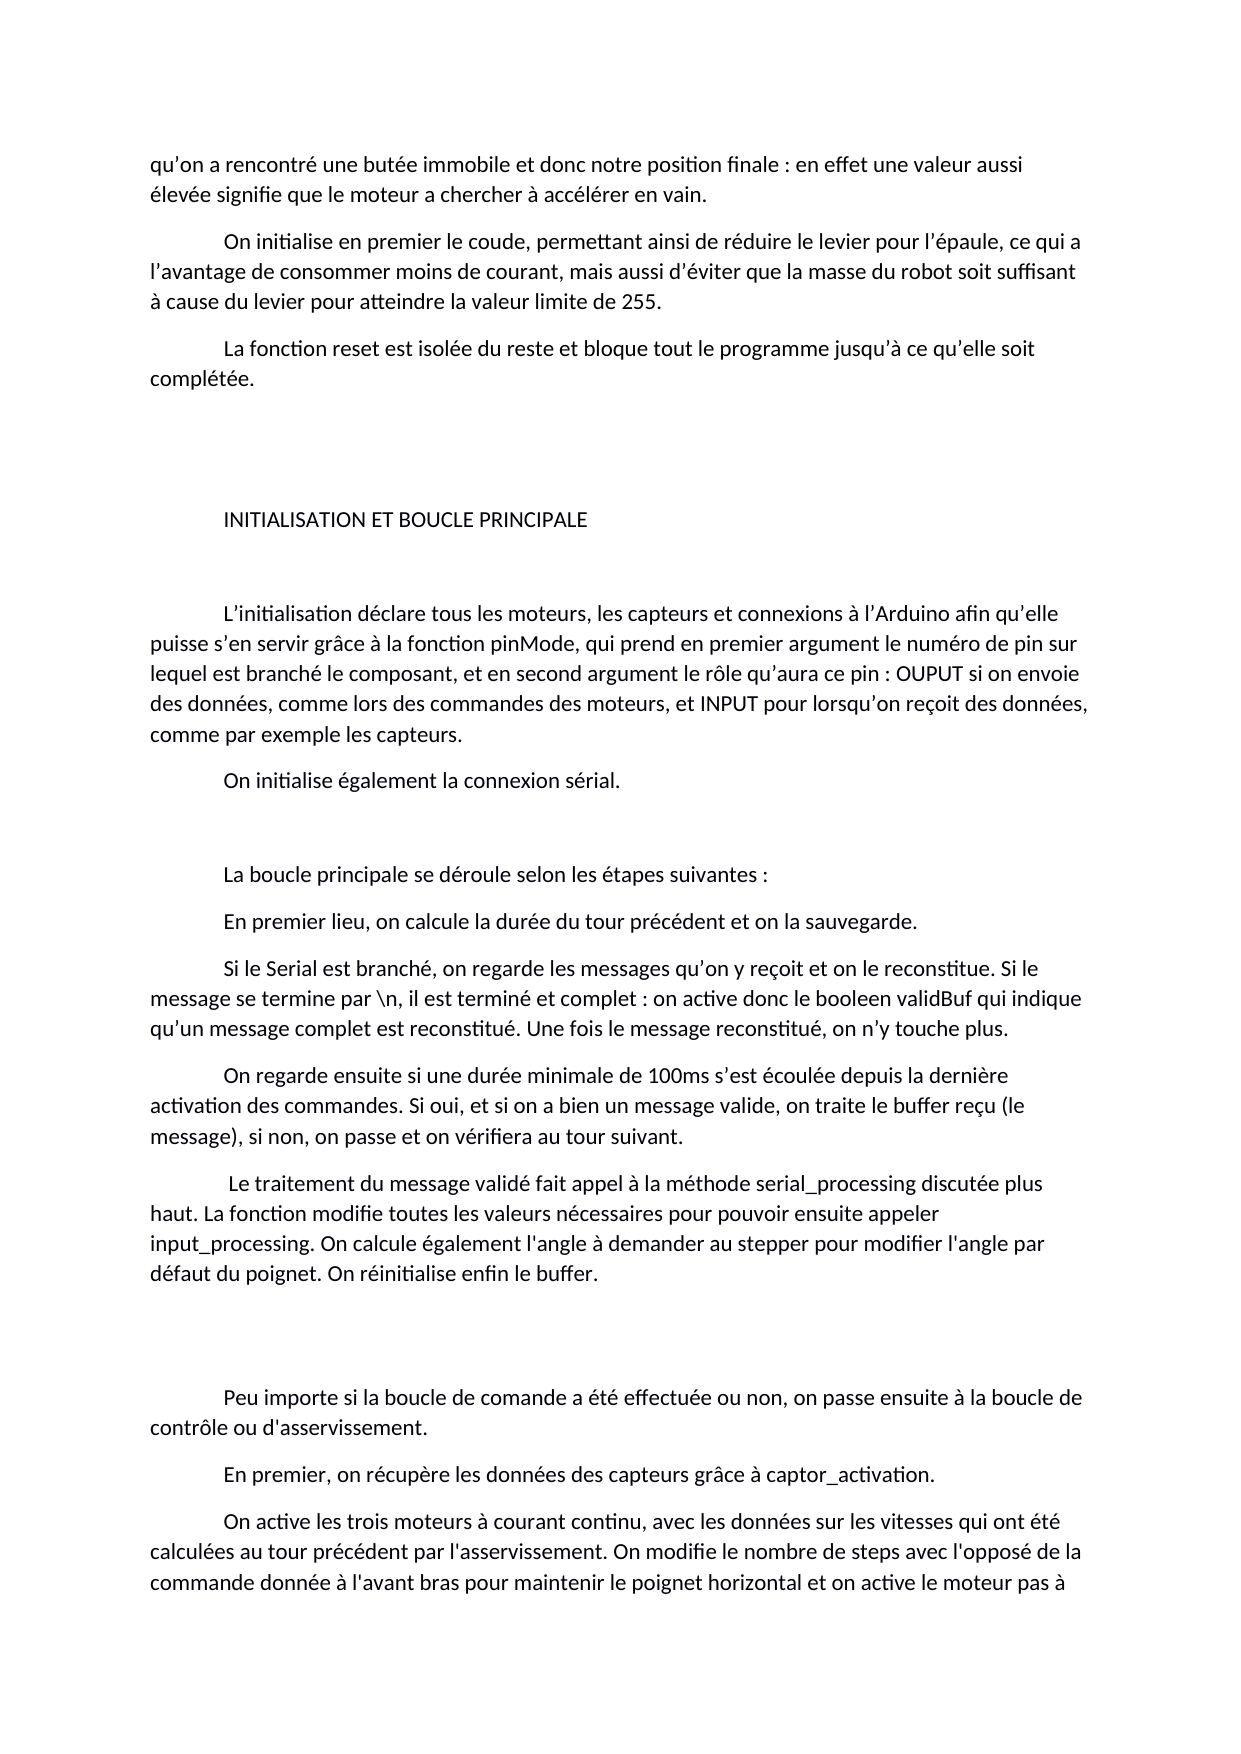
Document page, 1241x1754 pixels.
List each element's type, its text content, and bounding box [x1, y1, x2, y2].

text La boucle principale se déroule selon les étapes suivantes : [150, 860, 1090, 888]
text On regarde ensuite si une durée minimale de 100ms s’est écoulée depuis la dernière activation des commandes. Si oui, et si on a bien un message valide, on traite le buffer reçu (le message), si non, on passe et on vérifiera au tour suivant. [150, 1061, 1090, 1150]
text En premier, on récupère les données des capteurs grâce à captor_activation. [150, 1460, 1090, 1488]
text Si le Serial est branché, on regarde les messages qu’on y reçoit et on le reconstitue. Si le message se termine par \n, il est terminé et complet : on active donc le booleen validBuf qui indique qu’un message complet est reconstitué. Une fois le message reconstitué, on n’y touche plus. [150, 954, 1090, 1043]
text La fonction reset est isolée du reste et bloque tout le programme jusqu’à ce qu’elle soit complétée. [150, 334, 1090, 393]
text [150, 1507, 1090, 1596]
text L’initialisation déclare tous les moteurs, les capteurs et connexions à l’Arduino afin qu’elle puisse s’en servir grâce à la fonction pinMode, qui prend en premier argument le numéro de pin sur lequel est branché le composant, et en second argument le rôle qu’aura ce pin : OUPUT si on envoie des données, comme lors des commandes des moteurs, et INPUT pour lorsqu’on reçoit des données, comme par exemple les capteurs. [150, 599, 1090, 748]
text En premier lieu, on calcule la durée du tour précédent et on la sauvegarde. [150, 907, 1090, 935]
text On initialise en premier le coude, permettant ainsi de réduire le levier pour l’épaule, ce qui a l’avantage de consommer moins de courant, mais aussi d’éviter que la masse du robot soit suffisant à cause du levier pour atteindre la valeur limite de 255. [150, 227, 1090, 316]
text Peu importe si la boucle de comande a été effectuée ou non, on passe ensuite à la boucle de contrôle ou d'asservissement. [150, 1383, 1090, 1442]
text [150, 150, 1090, 208]
text On initialise également la connexion sérial. [150, 767, 1090, 795]
text INITIALISATION ET BOUCLE PRINCIPALE [150, 505, 1090, 533]
text Le traitement du message validé fait appel à la méthode serial_processing discutée plus haut. La fonction modifie toutes les valeurs nécessaires pour pouvoir ensuite appeler input_processing. On calcule également l'angle à demander au stepper pour modifier l'angle par défaut du poignet. On réinitialise enfin le buffer. [150, 1169, 1090, 1287]
